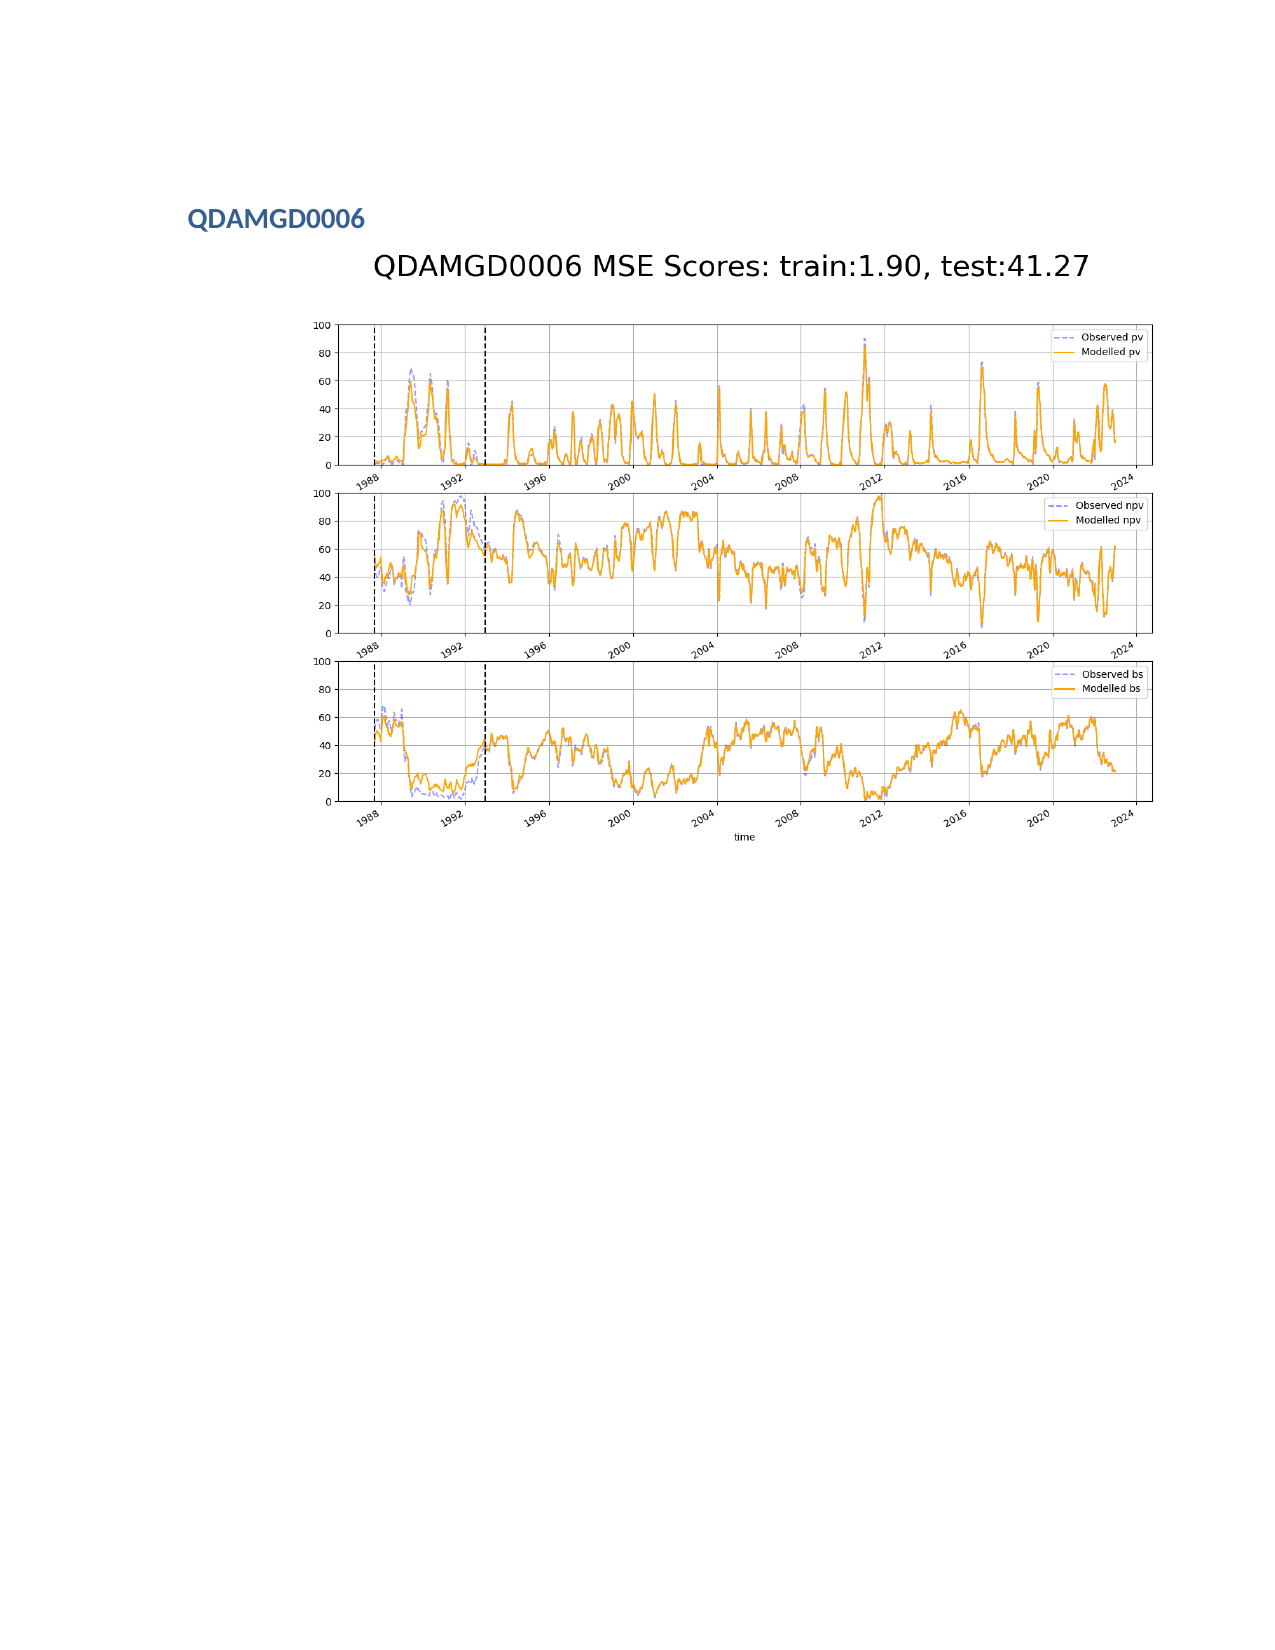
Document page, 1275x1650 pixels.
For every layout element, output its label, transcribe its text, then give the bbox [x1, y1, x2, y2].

subtitle QDAMGD0006 [187, 200, 1087, 236]
picture [206, 241, 1257, 941]
